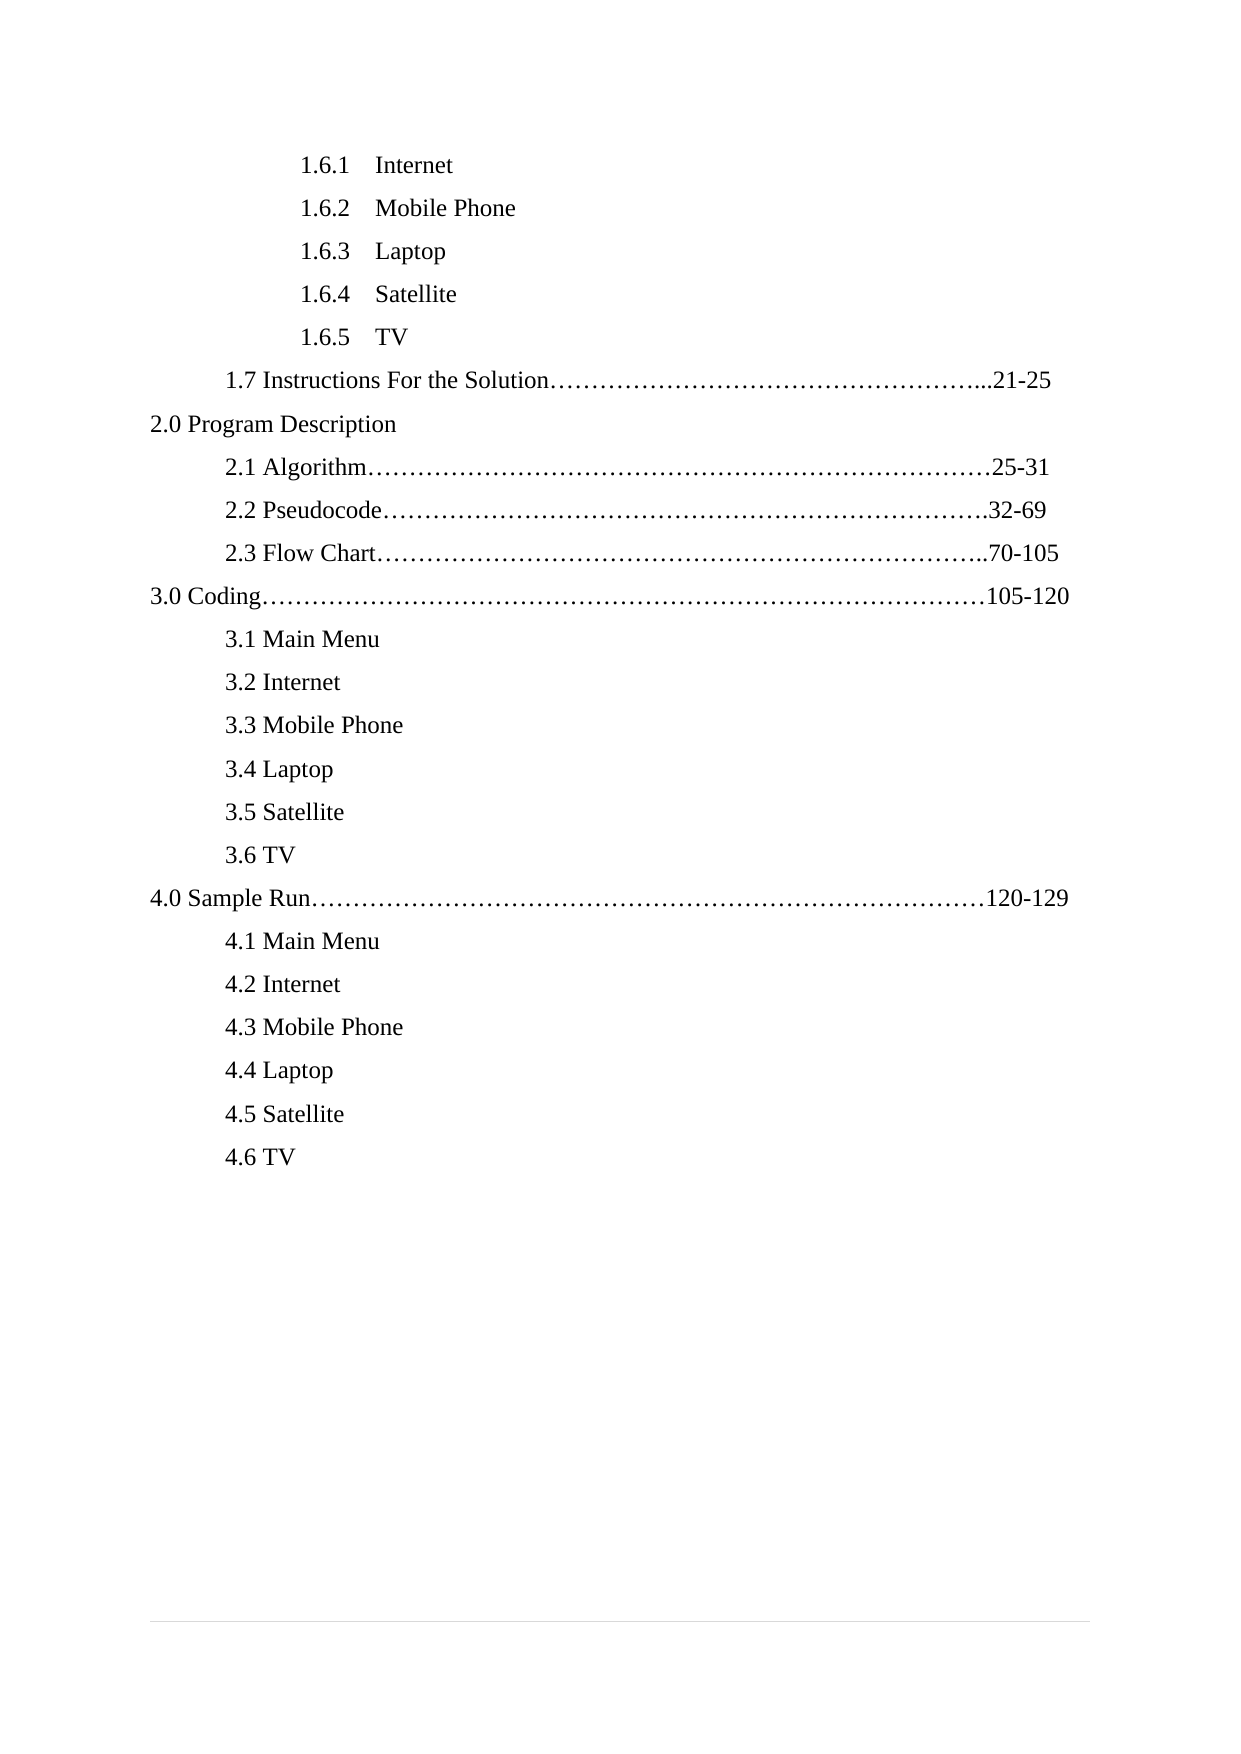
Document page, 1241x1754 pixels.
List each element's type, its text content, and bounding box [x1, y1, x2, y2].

list Satellite [225, 1099, 1090, 1127]
list TV [300, 322, 1090, 351]
list Sample Run………………………………………………………………………120-129 [150, 883, 1090, 912]
list Mobile Phone [300, 193, 1090, 222]
list Coding……………………………………………………………………………105-120 [150, 581, 1090, 610]
list Laptop [225, 1056, 1090, 1084]
list Internet [225, 667, 1090, 696]
list Internet [300, 150, 1090, 179]
list Satellite [300, 279, 1090, 308]
list TV [225, 1142, 1090, 1171]
list Algorithm…………………………………………………………………25-31 [225, 452, 1090, 481]
list TV [225, 840, 1090, 869]
list Pseudocode……………………………………………………………….32-69 [225, 495, 1090, 524]
list Flow Chart………………………………………………………………..70-105 [225, 538, 1090, 567]
list Program Description [150, 409, 1090, 437]
list Laptop [225, 754, 1090, 782]
list Instructions For the Solution……………………………………………...21-25 [225, 366, 1090, 394]
list Laptop [300, 236, 1090, 265]
list Main Menu [225, 624, 1090, 653]
list Satellite [225, 797, 1090, 826]
list Internet [225, 969, 1090, 998]
list Mobile Phone [225, 711, 1090, 739]
list Main Menu [225, 926, 1090, 955]
list Mobile Phone [225, 1012, 1090, 1041]
